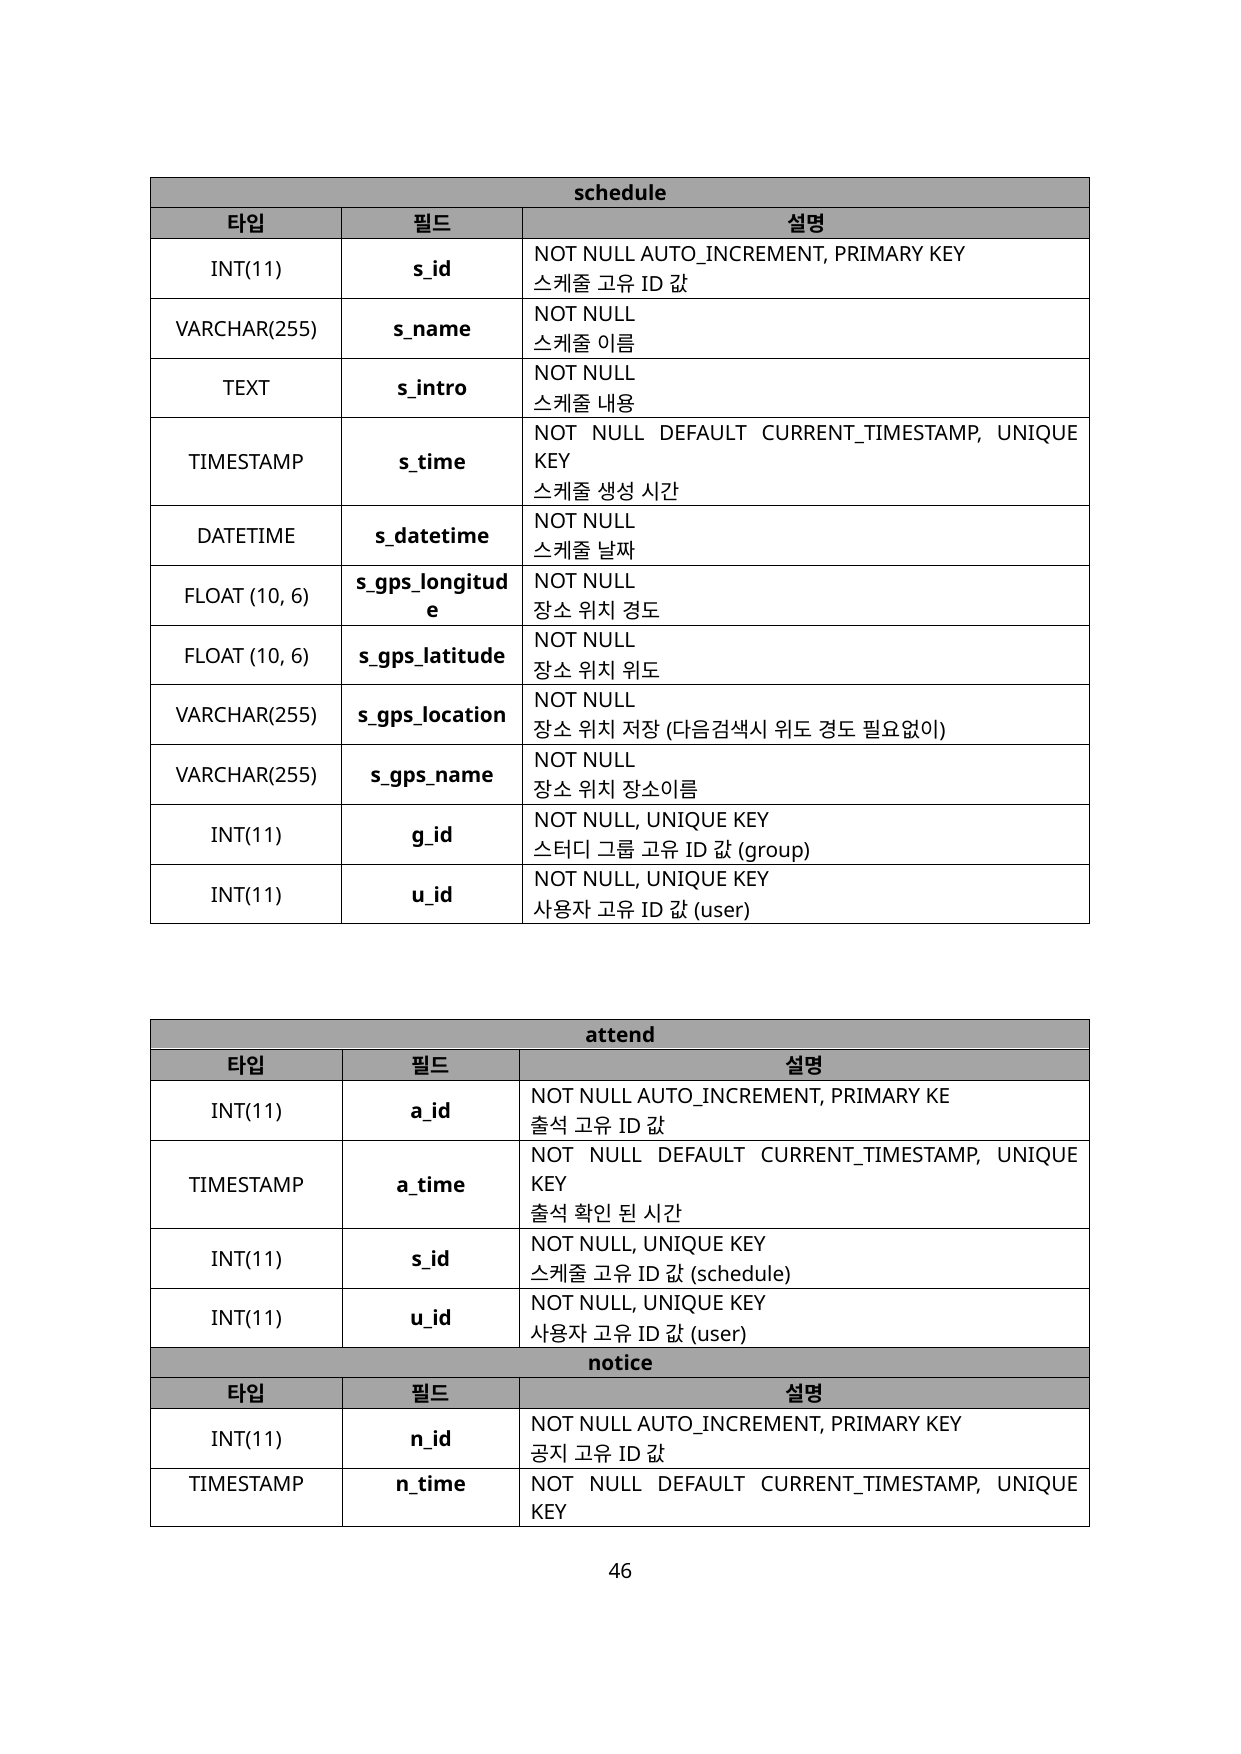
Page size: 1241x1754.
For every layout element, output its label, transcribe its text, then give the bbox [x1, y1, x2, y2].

table_cell VARCHAR(255) [151, 299, 341, 357]
table_cell 설명 [523, 208, 1089, 238]
table_cell INT(11) [151, 1081, 342, 1139]
table_cell NOT NULL AUTO_INCREMENT, PRIMARY KEY 스케줄 고유 ID 값 [523, 239, 1089, 298]
table_cell s_intro [342, 359, 522, 417]
table_cell n_id [343, 1409, 519, 1468]
table_cell NOT NULL 장소 위치 경도 [523, 566, 1089, 624]
table_cell NOT NULL, UNIQUE KEY 사용자 고유 ID 값 (user) [520, 1289, 1089, 1347]
table_cell s_id [343, 1229, 519, 1287]
table_cell NOT NULL, UNIQUE KEY 사용자 고유 ID 값 (user) [523, 865, 1089, 923]
table_cell INT(11) [151, 239, 341, 298]
table_cell TIMESTAMP [151, 1141, 342, 1228]
table_cell NOT NULL AUTO_INCREMENT, PRIMARY KEY 공지 고유 ID 값 [520, 1409, 1089, 1468]
table_cell 필드 [342, 208, 522, 238]
table_cell a_time [343, 1141, 519, 1228]
table_cell 설명 [520, 1378, 1089, 1408]
table_cell 설명 [520, 1050, 1089, 1080]
table_cell TEXT [151, 359, 341, 417]
table_cell VARCHAR(255) [151, 685, 341, 744]
table_cell s_id [342, 239, 522, 298]
table_cell 타입 [151, 1378, 342, 1408]
table_cell 타입 [151, 208, 341, 238]
table_cell 타입 [151, 1050, 342, 1080]
table_cell VARCHAR(255) [151, 745, 341, 804]
table_cell FLOAT (10, 6) [151, 626, 341, 684]
table_cell s_gps_longitude [342, 566, 522, 624]
table_cell u_id [343, 1289, 519, 1347]
table_cell INT(11) [151, 1229, 342, 1287]
table_cell INT(11) [151, 1289, 342, 1347]
table_cell TIMESTAMP [151, 1469, 342, 1526]
table_cell NOT NULL, UNIQUE KEY 스케줄 고유 ID 값 (schedule) [520, 1229, 1089, 1287]
table_cell NOT NULL 장소 위치 위도 [523, 626, 1089, 684]
table_cell notice [151, 1348, 1089, 1377]
table_cell 필드 [343, 1378, 519, 1408]
table_cell NOT NULL 장소 위치 장소이름 [523, 745, 1089, 804]
table_cell s_time [342, 418, 522, 505]
table_cell s_datetime [342, 506, 522, 565]
table_cell NOT NULL AUTO_INCREMENT, PRIMARY KE 출석 고유 ID 값 [520, 1081, 1089, 1139]
table_cell NOT NULL DEFAULT CURRENT_TIMESTAMP, UNIQUE KEY 출석 확인 된 시간 [520, 1141, 1089, 1228]
table_cell NOT NULL, UNIQUE KEY 스터디 그룹 고유 ID 값 (group) [523, 805, 1089, 863]
table_cell DATETIME [151, 506, 341, 565]
table_cell s_gps_latitude [342, 626, 522, 684]
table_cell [520, 1469, 1089, 1526]
table_cell a_id [343, 1081, 519, 1139]
table_cell INT(11) [151, 865, 341, 923]
table_cell s_gps_name [342, 745, 522, 804]
table_header attend [151, 1020, 1089, 1048]
table_cell s_name [342, 299, 522, 357]
table_cell NOT NULL 스케줄 내용 [523, 359, 1089, 417]
table_cell NOT NULL 스케줄 이름 [523, 299, 1089, 357]
table_cell g_id [342, 805, 522, 863]
table_cell n_time [343, 1469, 519, 1526]
table_cell NOT NULL 장소 위치 저장 (다음검색시 위도 경도 필요없이) [523, 685, 1089, 744]
table_cell INT(11) [151, 1409, 342, 1468]
table_cell u_id [342, 865, 522, 923]
table_cell TIMESTAMP [151, 418, 341, 505]
table_cell NOT NULL DEFAULT CURRENT_TIMESTAMP, UNIQUE KEY 스케줄 생성 시간 [523, 418, 1089, 505]
table_cell FLOAT (10, 6) [151, 566, 341, 624]
table_cell INT(11) [151, 805, 341, 863]
table_cell NOT NULL 스케줄 날짜 [523, 506, 1089, 565]
table_header schedule [151, 178, 1089, 207]
table_cell s_gps_location [342, 685, 522, 744]
table_cell 필드 [343, 1050, 519, 1080]
